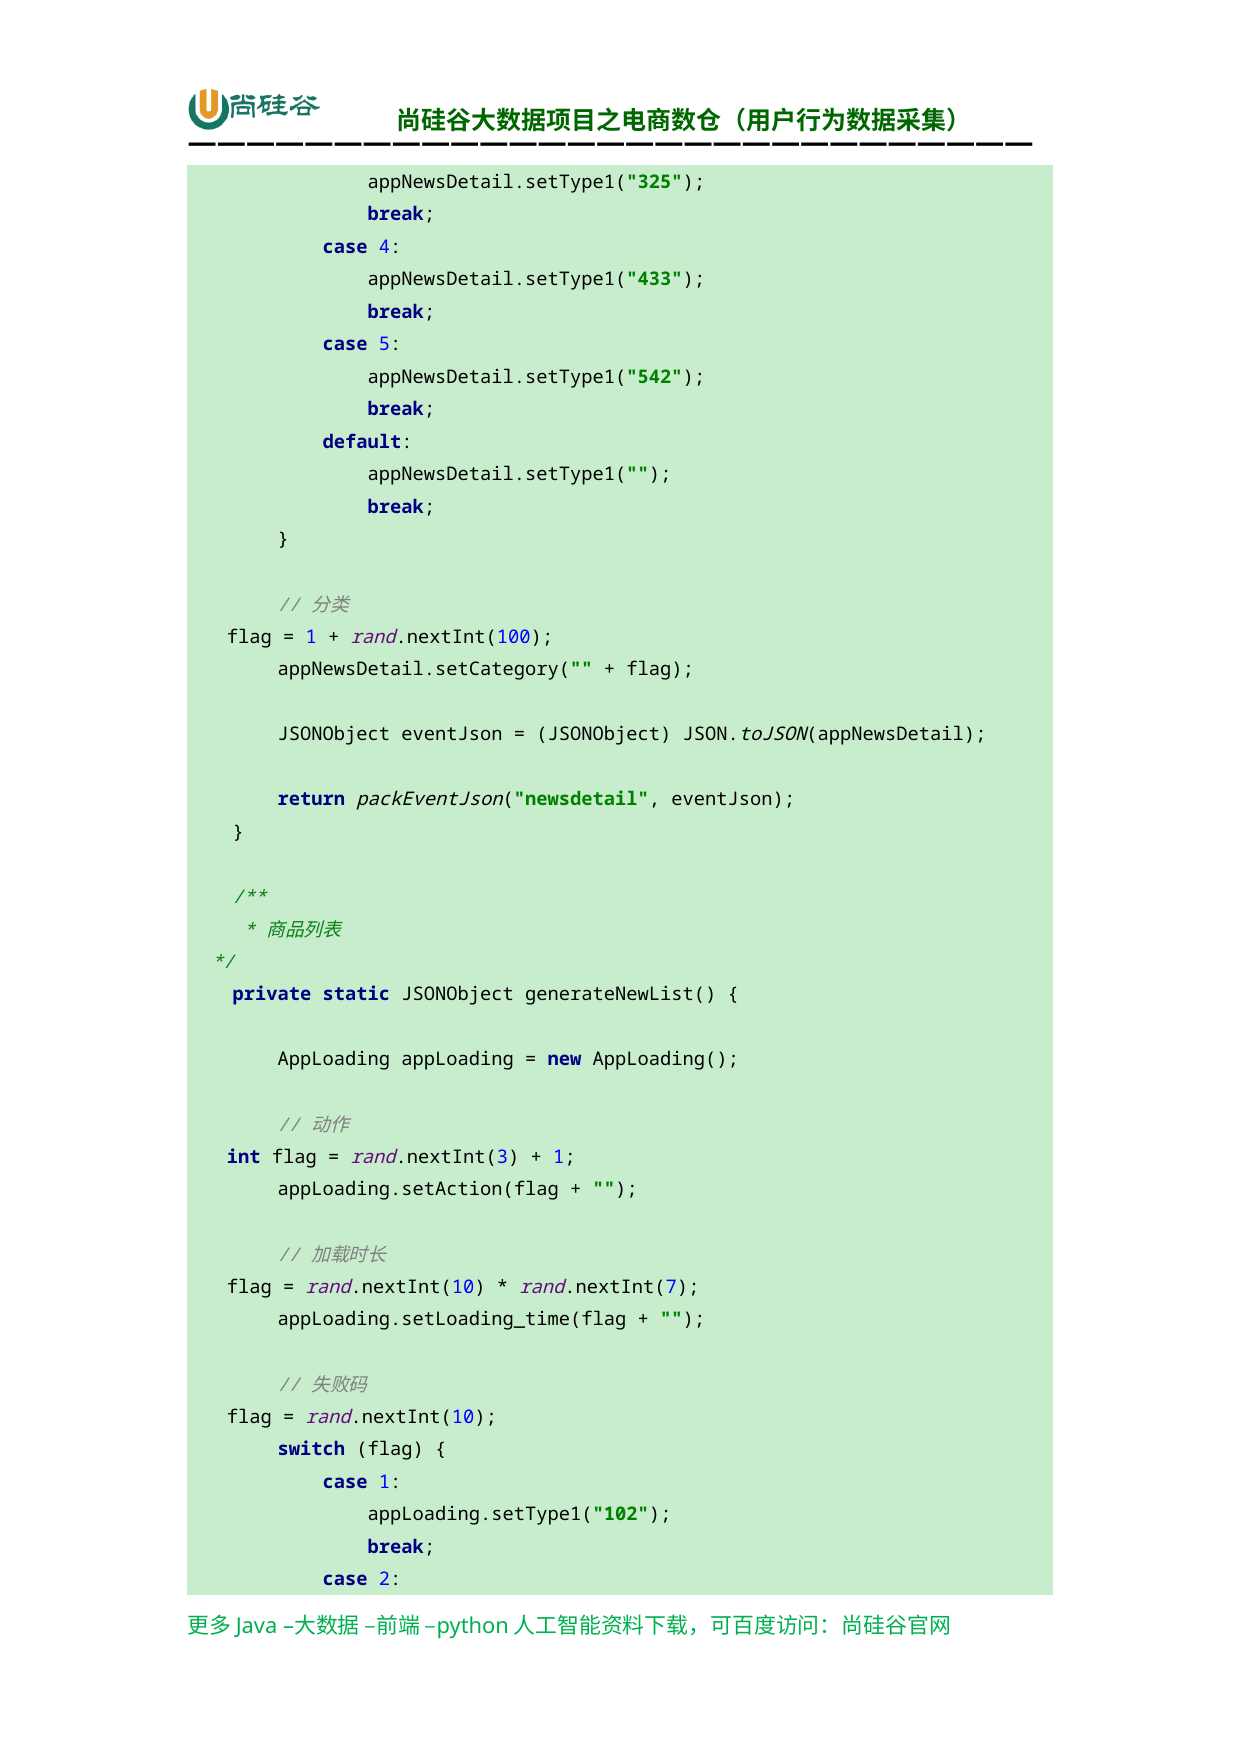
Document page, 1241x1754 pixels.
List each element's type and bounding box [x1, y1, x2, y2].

text [187, 165, 1053, 1595]
picture [187, 88, 320, 130]
